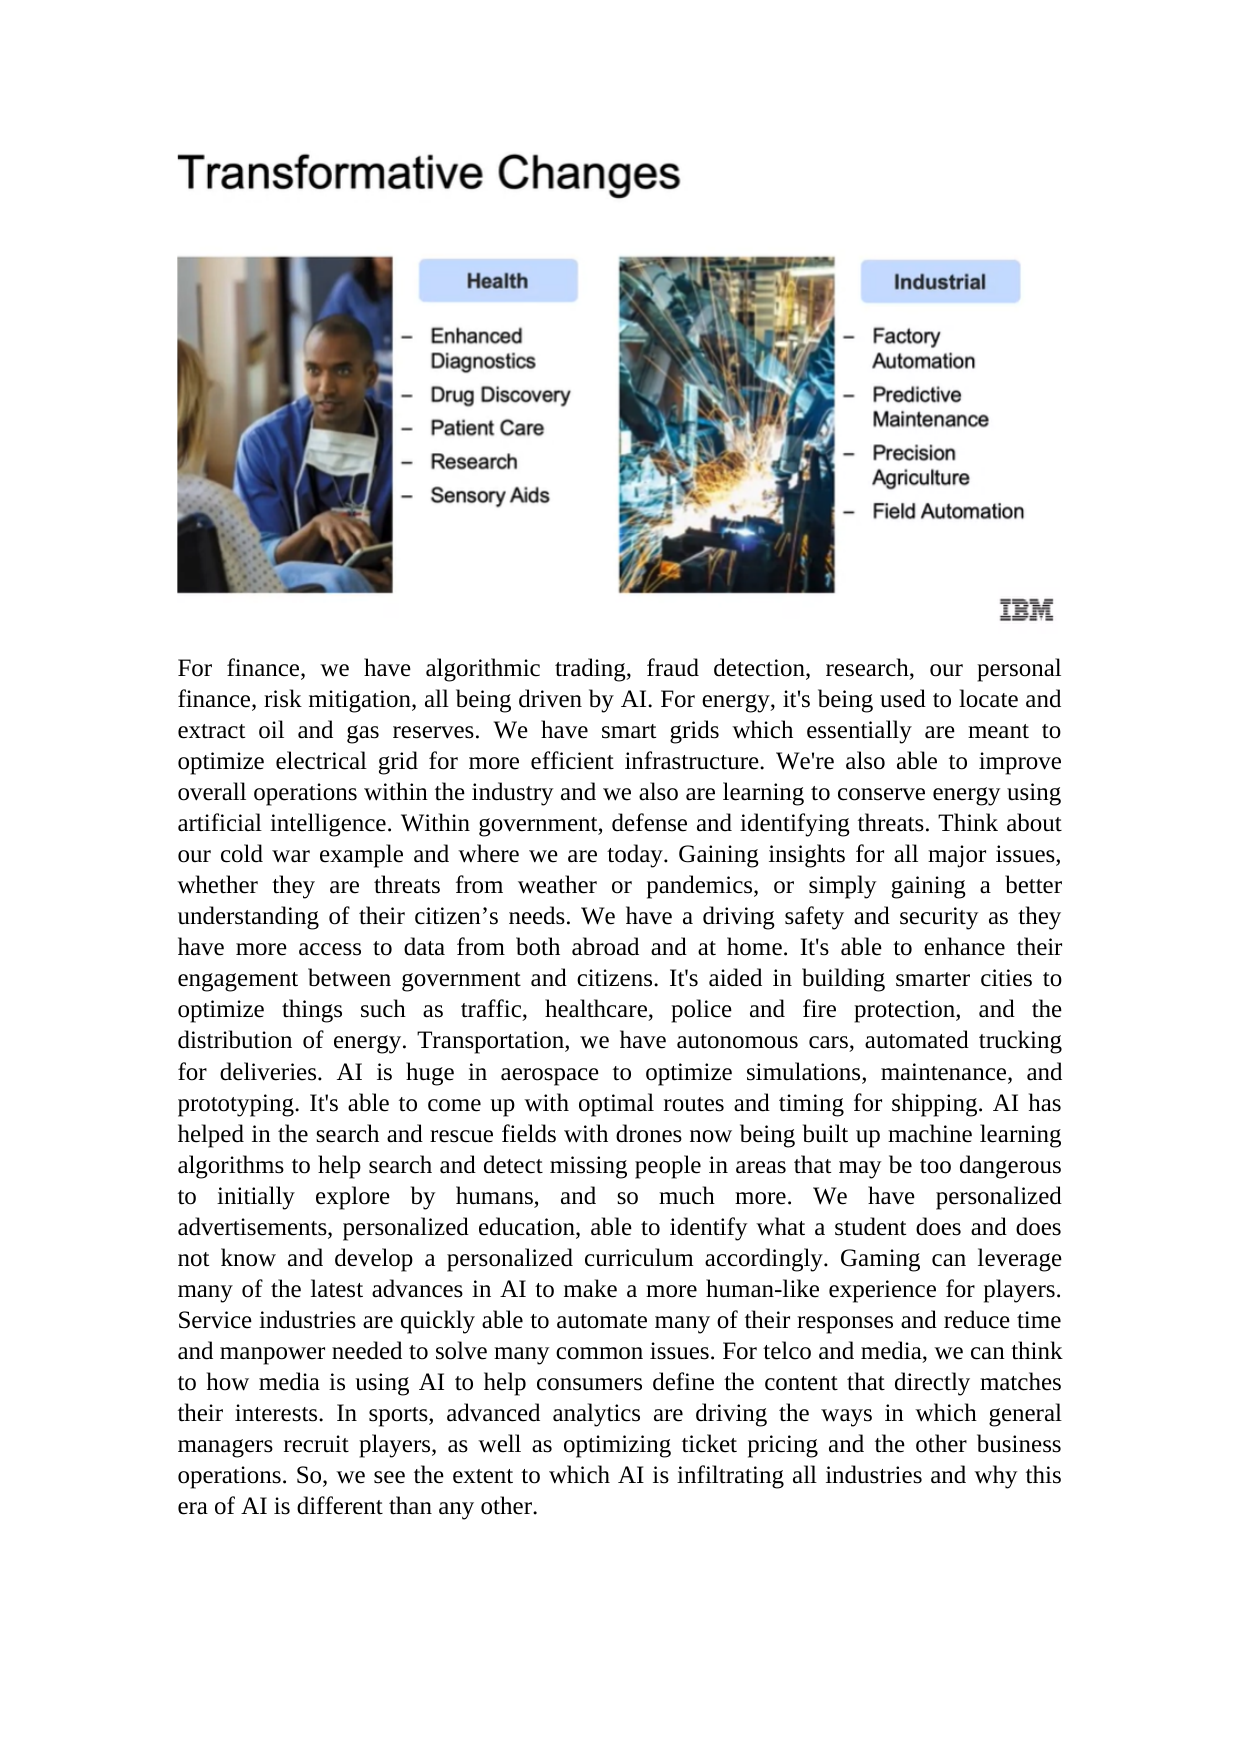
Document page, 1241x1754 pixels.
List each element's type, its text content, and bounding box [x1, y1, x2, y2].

picture [177, 147, 1063, 635]
text For finance, we have algorithmic trading, fraud detection, research, our personal finance, risk mitigation, all being driven by AI. For energy, it's being used to locate and extract oil and gas reserves. We have smart grids which essentially are meant to optimize electrical grid for more efficient infrastructure. We're also able to improve overall operations within the industry and we also are learning to conserve energy using artificial intelligence. Within government, defense and identifying threats. Think about our cold war example and where we are today. Gaining insights for all major issues, whether they are threats from weather or pandemics, or simply gaining a better understanding of their citizen’s needs. We have a driving safety and security as they have more access to data from both abroad and at home. It's able to enhance their engagement between government and citizens. It's aided in building smarter cities to optimize things such as traffic, healthcare, police and fire protection, and the distribution of energy. Transportation, we have autonomous cars, automated trucking for deliveries. AI is huge in aerospace to optimize simulations, maintenance, and prototyping. It's able to come up with optimal routes and timing for shipping. AI has helped in the search and rescue fields with drones now being built up machine learning algorithms to help search and detect missing people in areas that may be too dangerous to initially explore by humans, and so much more. We have personalized advertisements, personalized education, able to identify what a student does and does not know and develop a personalized curriculum accordingly. Gaming can leverage many of the latest advances in AI to make a more human-like experience for players. Service industries are quickly able to automate many of their responses and reduce time and manpower needed to solve many common issues. For telco and media, we can think to how media is using AI to help consumers define the content that directly matches their interests. In sports, advanced analytics are driving the ways in which general managers recruit players, as well as optimizing ticket pricing and the other business operations. So, we see the extent to which AI is infiltrating all industries and why this era of AI is different than any other. [177, 653, 1063, 1520]
